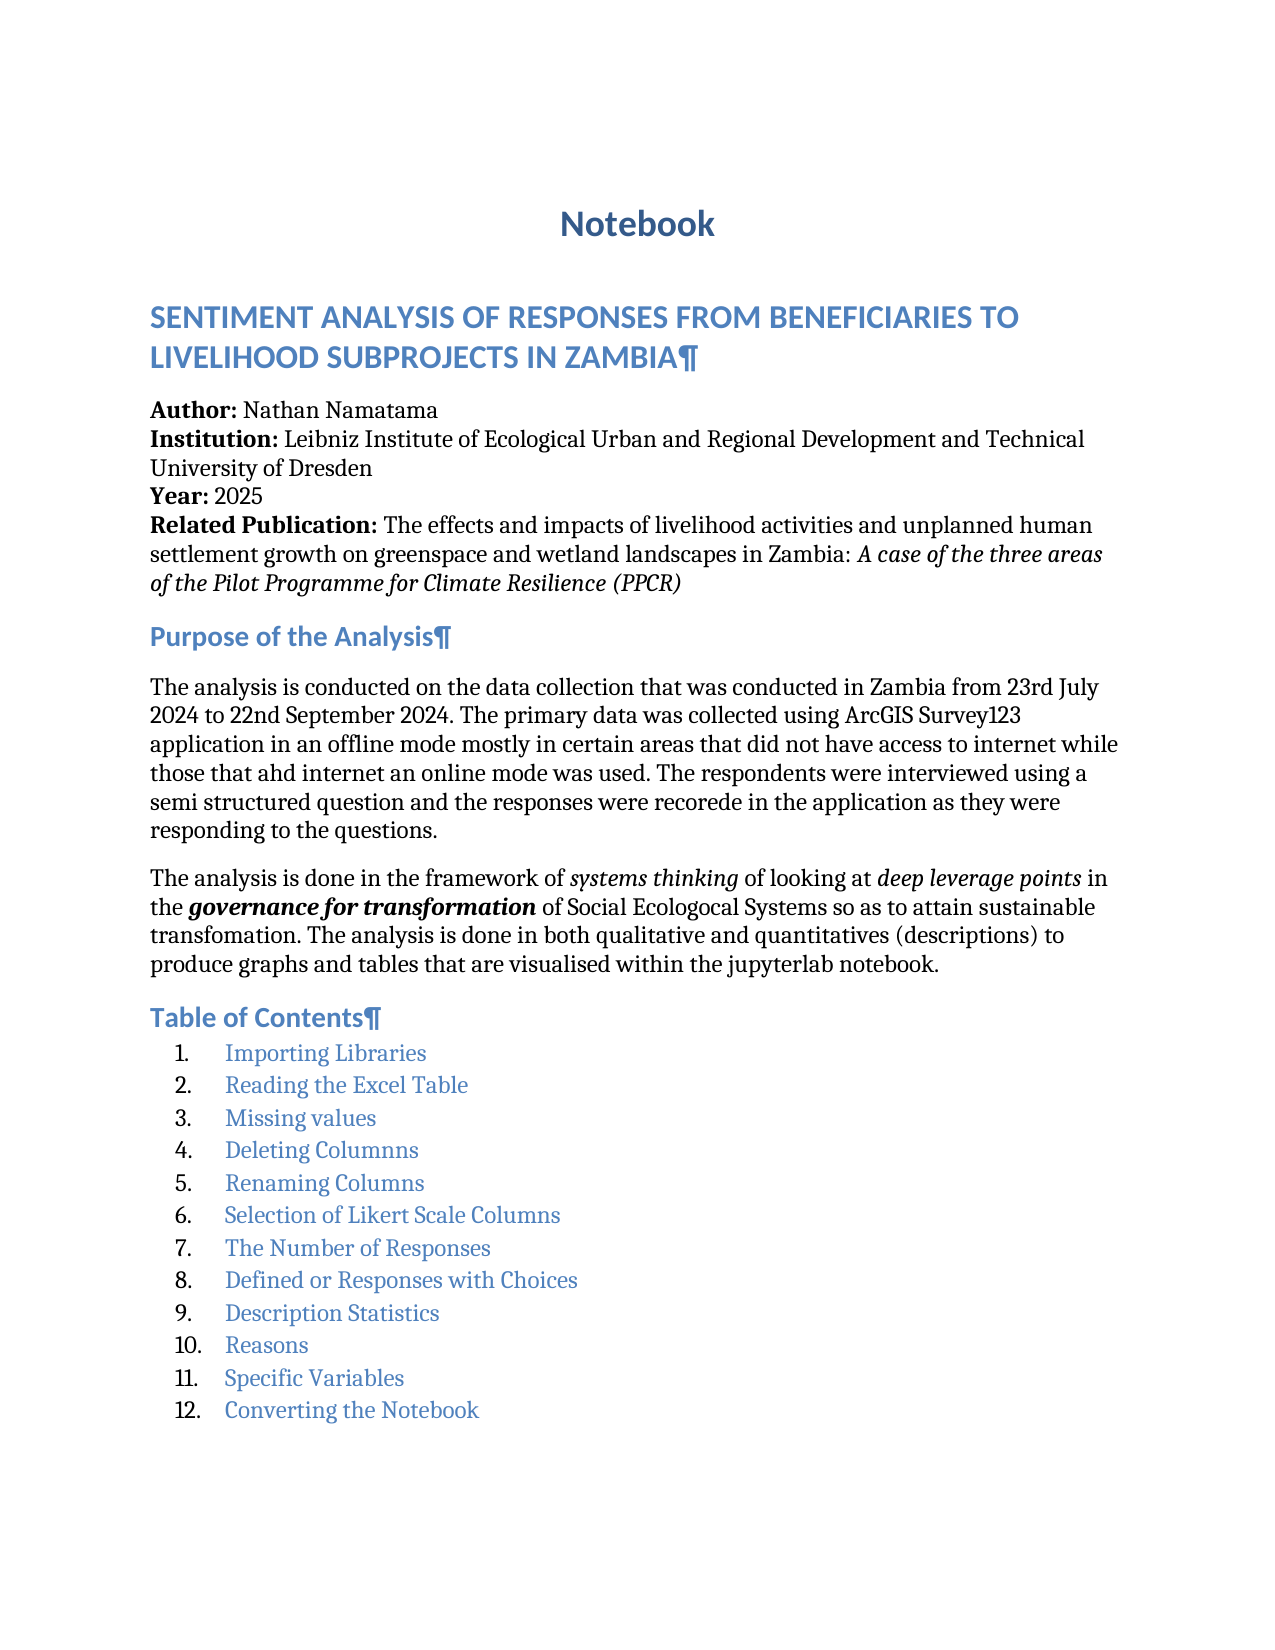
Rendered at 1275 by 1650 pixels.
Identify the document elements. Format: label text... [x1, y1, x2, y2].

subtitle Table of Contents¶ [150, 999, 1125, 1035]
list Importing Libraries [175, 1039, 1125, 1068]
list Reading the Excel Table [175, 1071, 1125, 1100]
list Renaming Columns [175, 1169, 1125, 1198]
text Author: Nathan Namatama Institution: Leibniz Institute of Ecological Urban and Regional Development and Technical University of Dresden Year: 2025 Related Publication: The effects and impacts of livelihood activities and unplanned human settlement growth on greenspace and wetland landscapes in Zambia: A case of the three areas of the Pilot Programme for Climate Resilience (PPCR) [150, 396, 1125, 597]
list Deleting Columnns [175, 1136, 1125, 1165]
text The analysis is done in the framework of systems thinking of looking at deep leverage points in the governance for transformation of Social Ecologocal Systems so as to attain sustainable transfomation. The analysis is done in both qualitative and quantitatives (descriptions) to produce graphs and tables that are visualised within the jupyterlab notebook. [150, 864, 1125, 979]
title Notebook [150, 200, 1125, 246]
list Defined or Responses with Choices [175, 1266, 1125, 1295]
subtitle SENTIMENT ANALYSIS OF RESPONSES FROM BENEFICIARIES TO LIVELIHOOD SUBPROJECTS IN ZAMBIA¶ [150, 296, 1125, 377]
text The analysis is conducted on the data collection that was conducted in Zambia from 23rd July 2024 to 22nd September 2024. The primary data was collected using ArcGIS Survey123 application in an offline mode mostly in certain areas that did not have access to internet while those that ahd internet an online mode was used. The respondents were interviewed using a semi structured question and the responses were recorede in the application as they were responding to the questions. [150, 672, 1125, 845]
list The Number of Responses [175, 1234, 1125, 1263]
list Description Statistics [175, 1299, 1125, 1328]
list Reasons [175, 1331, 1125, 1360]
list Converting the Notebook [175, 1396, 1125, 1425]
list Selection of Likert Scale Columns [175, 1201, 1125, 1230]
subtitle Purpose of the Analysis¶ [150, 618, 1125, 654]
list Missing values [175, 1104, 1125, 1133]
list Specific Variables [175, 1364, 1125, 1393]
